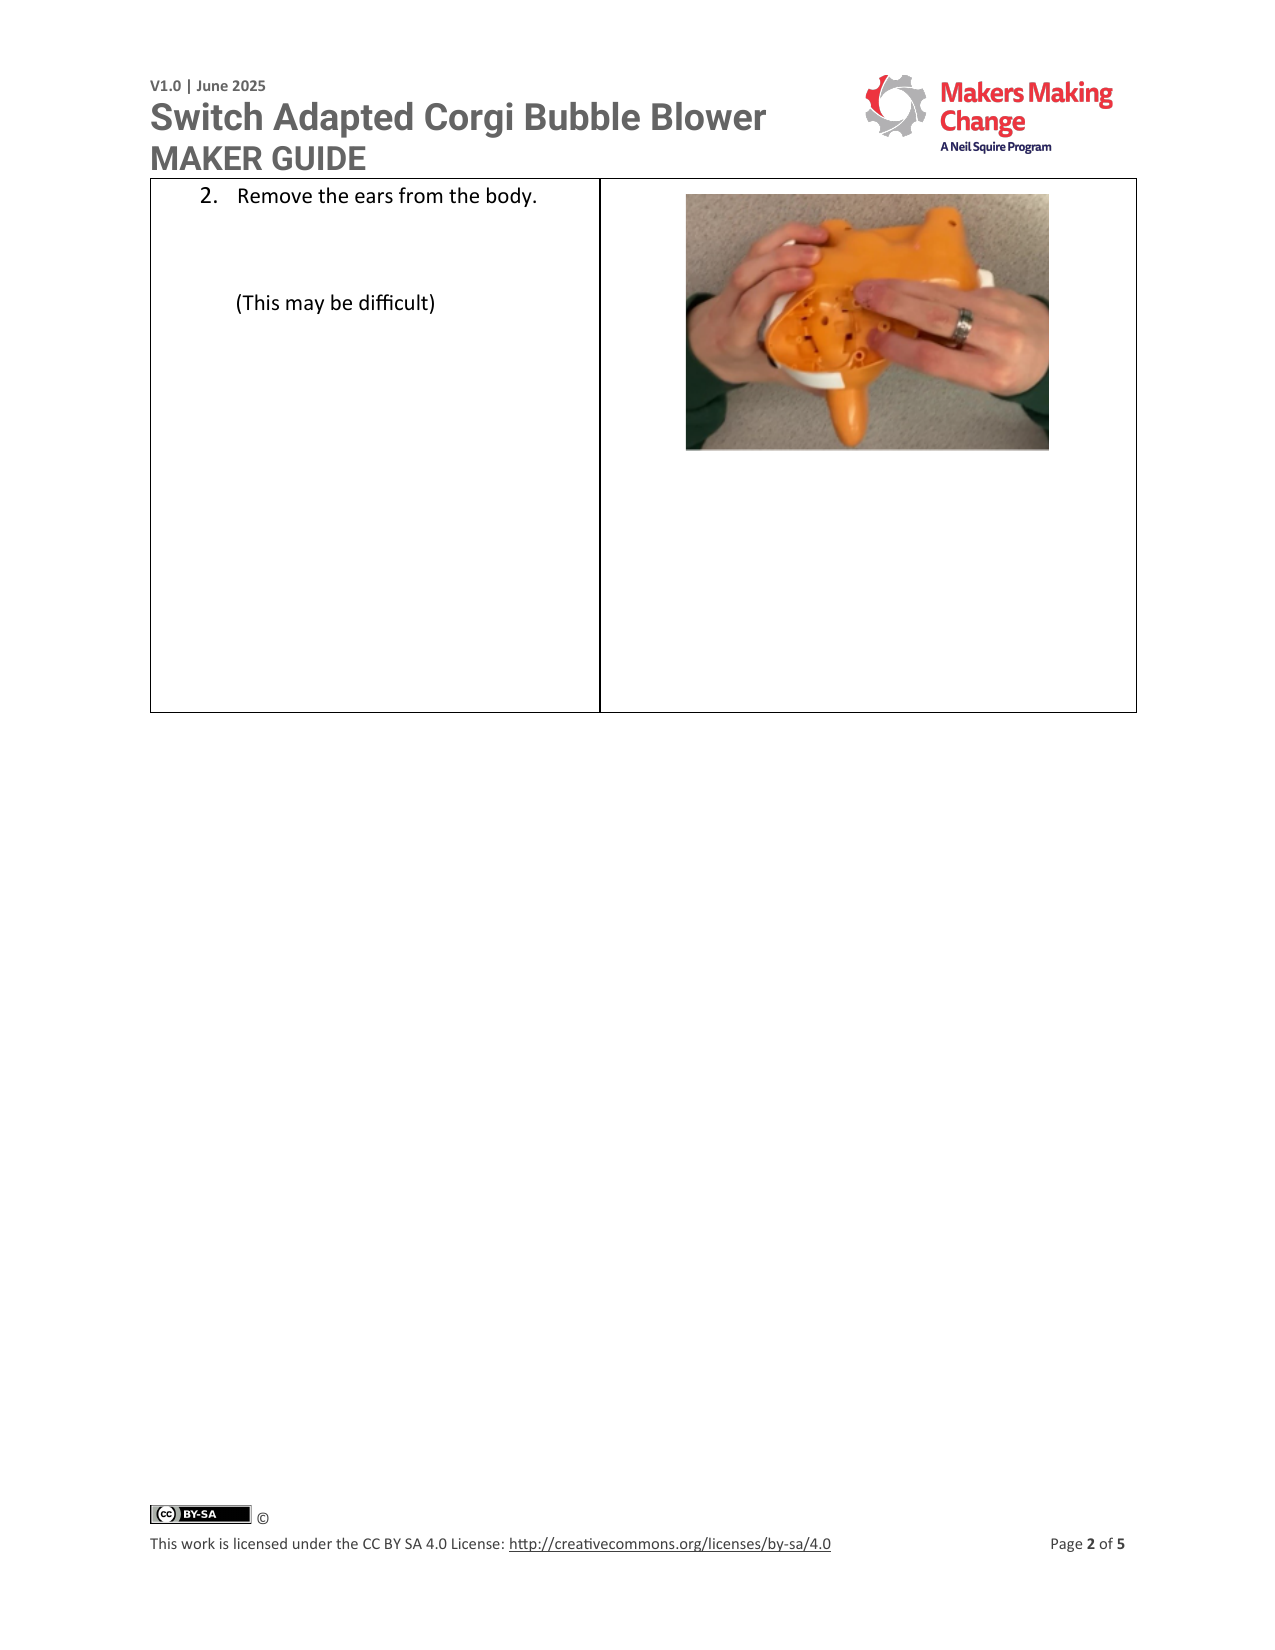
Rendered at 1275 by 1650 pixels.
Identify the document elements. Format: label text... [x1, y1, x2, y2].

picture [150, 1505, 252, 1524]
table_cell Remove the ears from the body. (This may be difficult) [151, 179, 599, 712]
table_cell [601, 179, 1136, 712]
picture [685, 194, 1049, 451]
picture [865, 75, 1113, 154]
